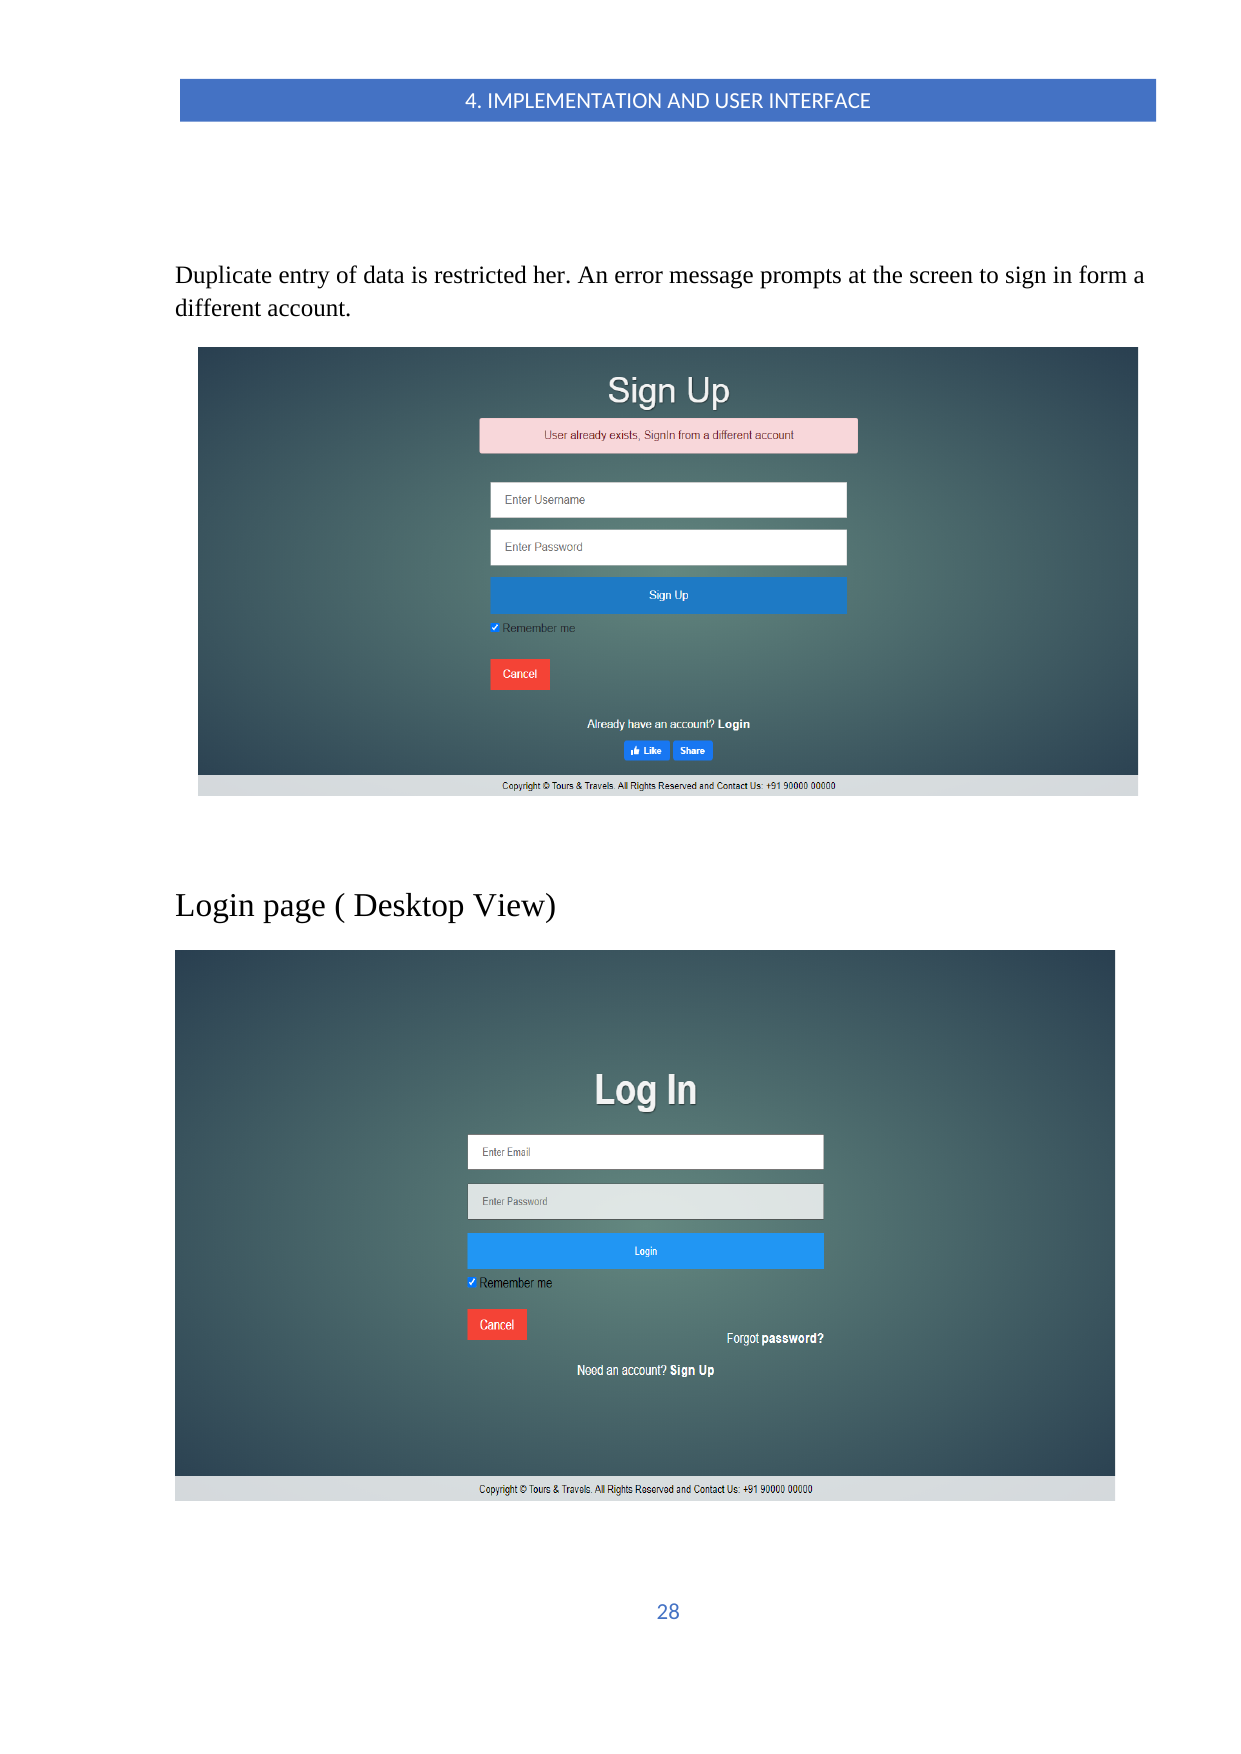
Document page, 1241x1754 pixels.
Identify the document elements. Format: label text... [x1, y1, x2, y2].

text Login page ( Desktop View) [175, 886, 1161, 924]
picture [175, 950, 1116, 1501]
picture [198, 347, 1139, 796]
text Duplicate entry of data is restricted her. An error message prompts at the screen to sign in form a different account. [175, 260, 1161, 322]
